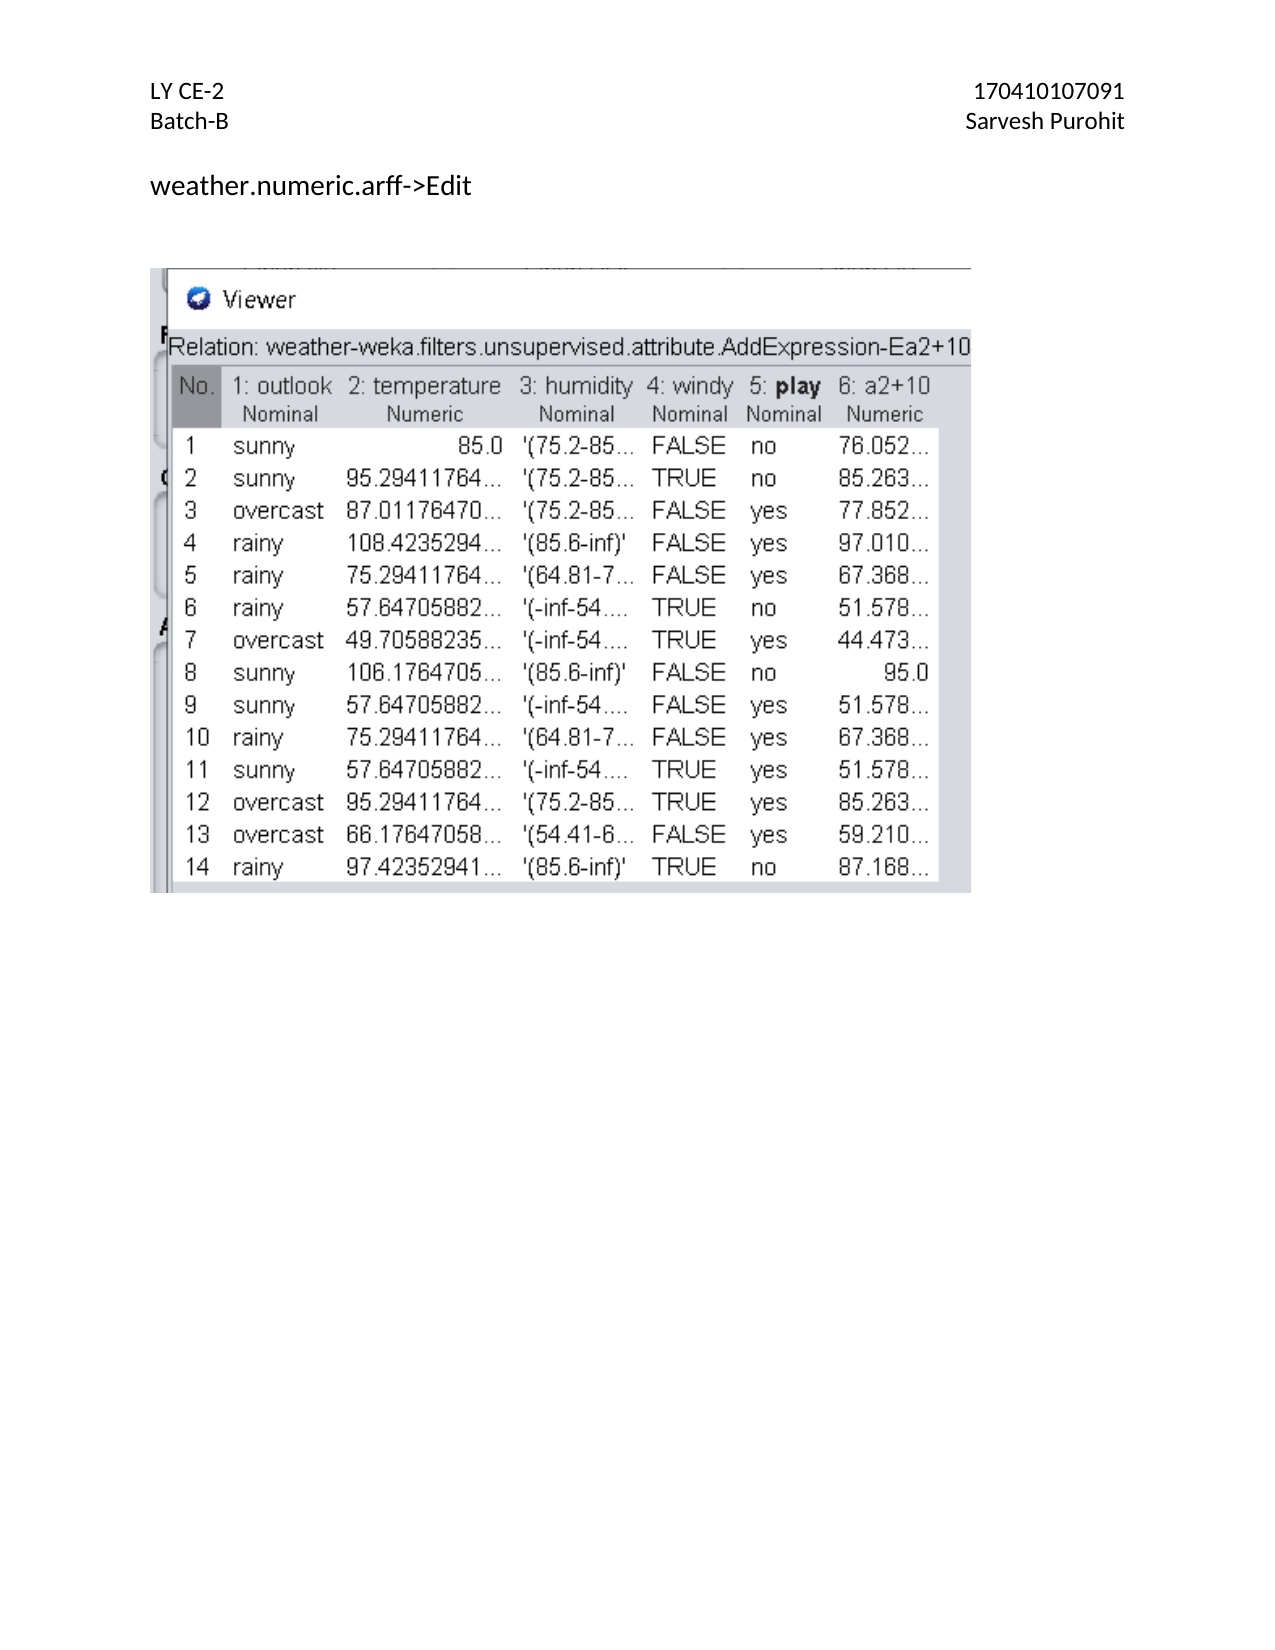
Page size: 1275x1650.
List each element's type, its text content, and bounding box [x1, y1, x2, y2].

text weather.numeric.arff->Edit [150, 167, 1125, 202]
picture [150, 268, 972, 893]
